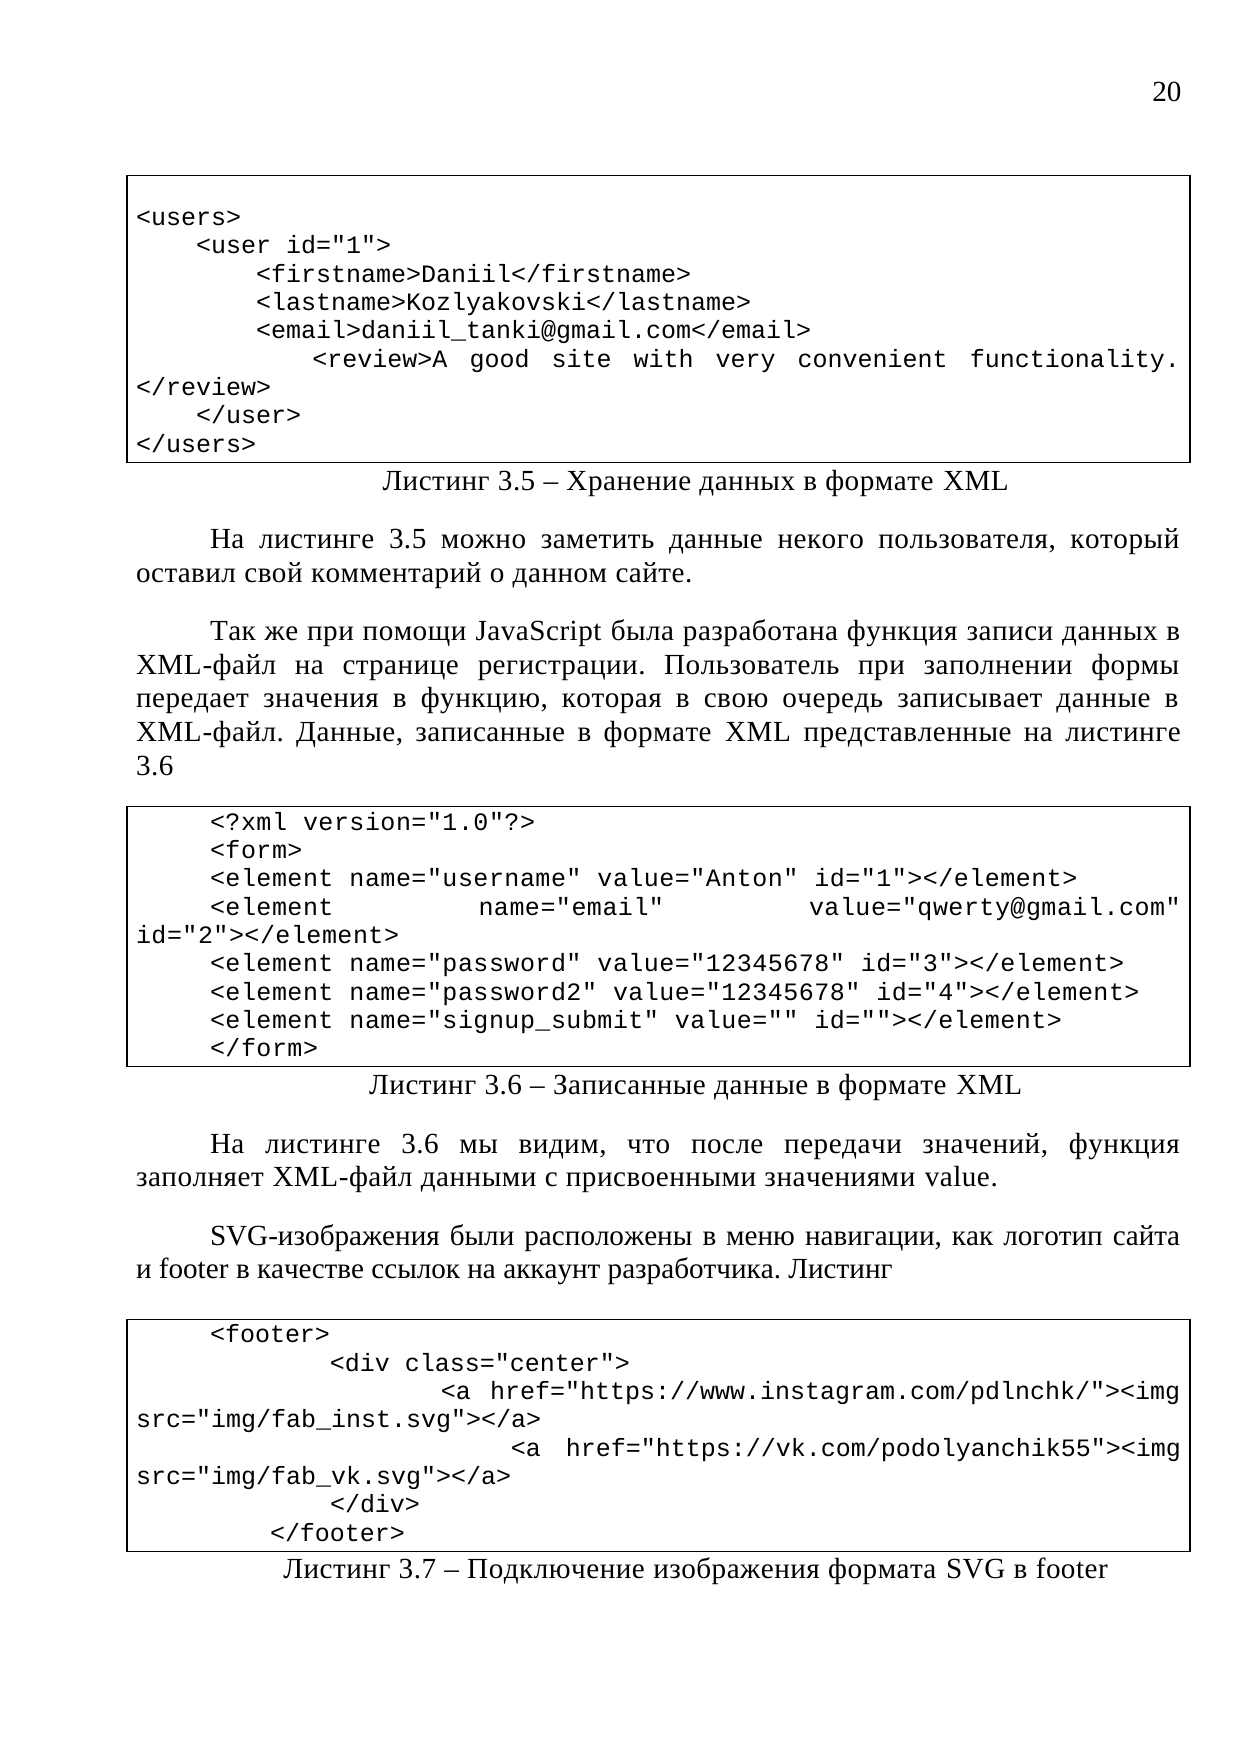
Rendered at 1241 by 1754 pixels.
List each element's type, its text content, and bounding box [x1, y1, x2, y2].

text <element name="password2" value="12345678" id="4"></element> [136, 979, 1181, 1008]
text </div> [136, 1492, 1181, 1517]
text <a href="https://www.instagram.com/pdlnchk/"><img src="img/fab_inst.svg"></a> [136, 1378, 1181, 1435]
text </footer> [128, 1517, 1189, 1551]
text <div class="center"> [136, 1350, 1181, 1378]
text <a href="https://vk.com/podolyanchik55"><img src="img/fab_vk.svg"></a> [136, 1435, 1181, 1492]
text На листинге 3.5 можно заметить данные некого пользователя, который оставил свой комментарий о данном сайте. [136, 521, 1181, 588]
text <element name="email" value="qwerty@gmail.com" id="2"></element> [136, 894, 1181, 951]
text </users> [128, 401, 1189, 462]
text <lastname>Kozlyakovski</lastname> [136, 290, 1181, 318]
text Листинг 3.7 – Подключение изображения формата SVG в footer [136, 1552, 1181, 1585]
text Так же при помощи JavaScript была разработана функция записи данных в XML-файл на странице регистрации. Пользователь при заполнении формы передает значения в функцию, которая в свою очередь записывает данные в XML-файл. Данные, записанные в формате XML представленные на листинге 3.6 [136, 613, 1181, 781]
text <footer> [128, 1320, 1189, 1350]
text <element name="signup_submit" value="" id=""></element> [136, 1008, 1181, 1033]
text <form> [136, 838, 1181, 866]
text Листинг 3.5 – Хранение данных в формате XML [136, 463, 1181, 496]
text <element name="username" value="Anton" id="1"></element> [136, 866, 1181, 894]
text <?xml version="1.0"?> [128, 807, 1189, 838]
text Листинг 3.6 – Записанные данные в формате XML [136, 1067, 1181, 1101]
text </form> [128, 1033, 1189, 1066]
text На листинге 3.6 мы видим, что после передачи значений, функция заполняет XML-файл данными с присвоенными значениями value. [136, 1126, 1181, 1193]
text <element name="password" value="12345678" id="3"></element> [136, 951, 1181, 979]
text <email>daniil_tanki@gmail.com</email> [136, 318, 1181, 346]
text SVG-изображения были расположены в меню навигации, как логотип сайта и footer в качестве ссылок на аккаунт разработчика. Листинг [136, 1218, 1181, 1285]
text <firstname>Daniil</firstname> [136, 261, 1181, 290]
text <user id="1"> [136, 233, 1181, 261]
text <review>A good site with very convenient functionality. </review> [136, 346, 1181, 401]
text <users> [128, 176, 1189, 233]
